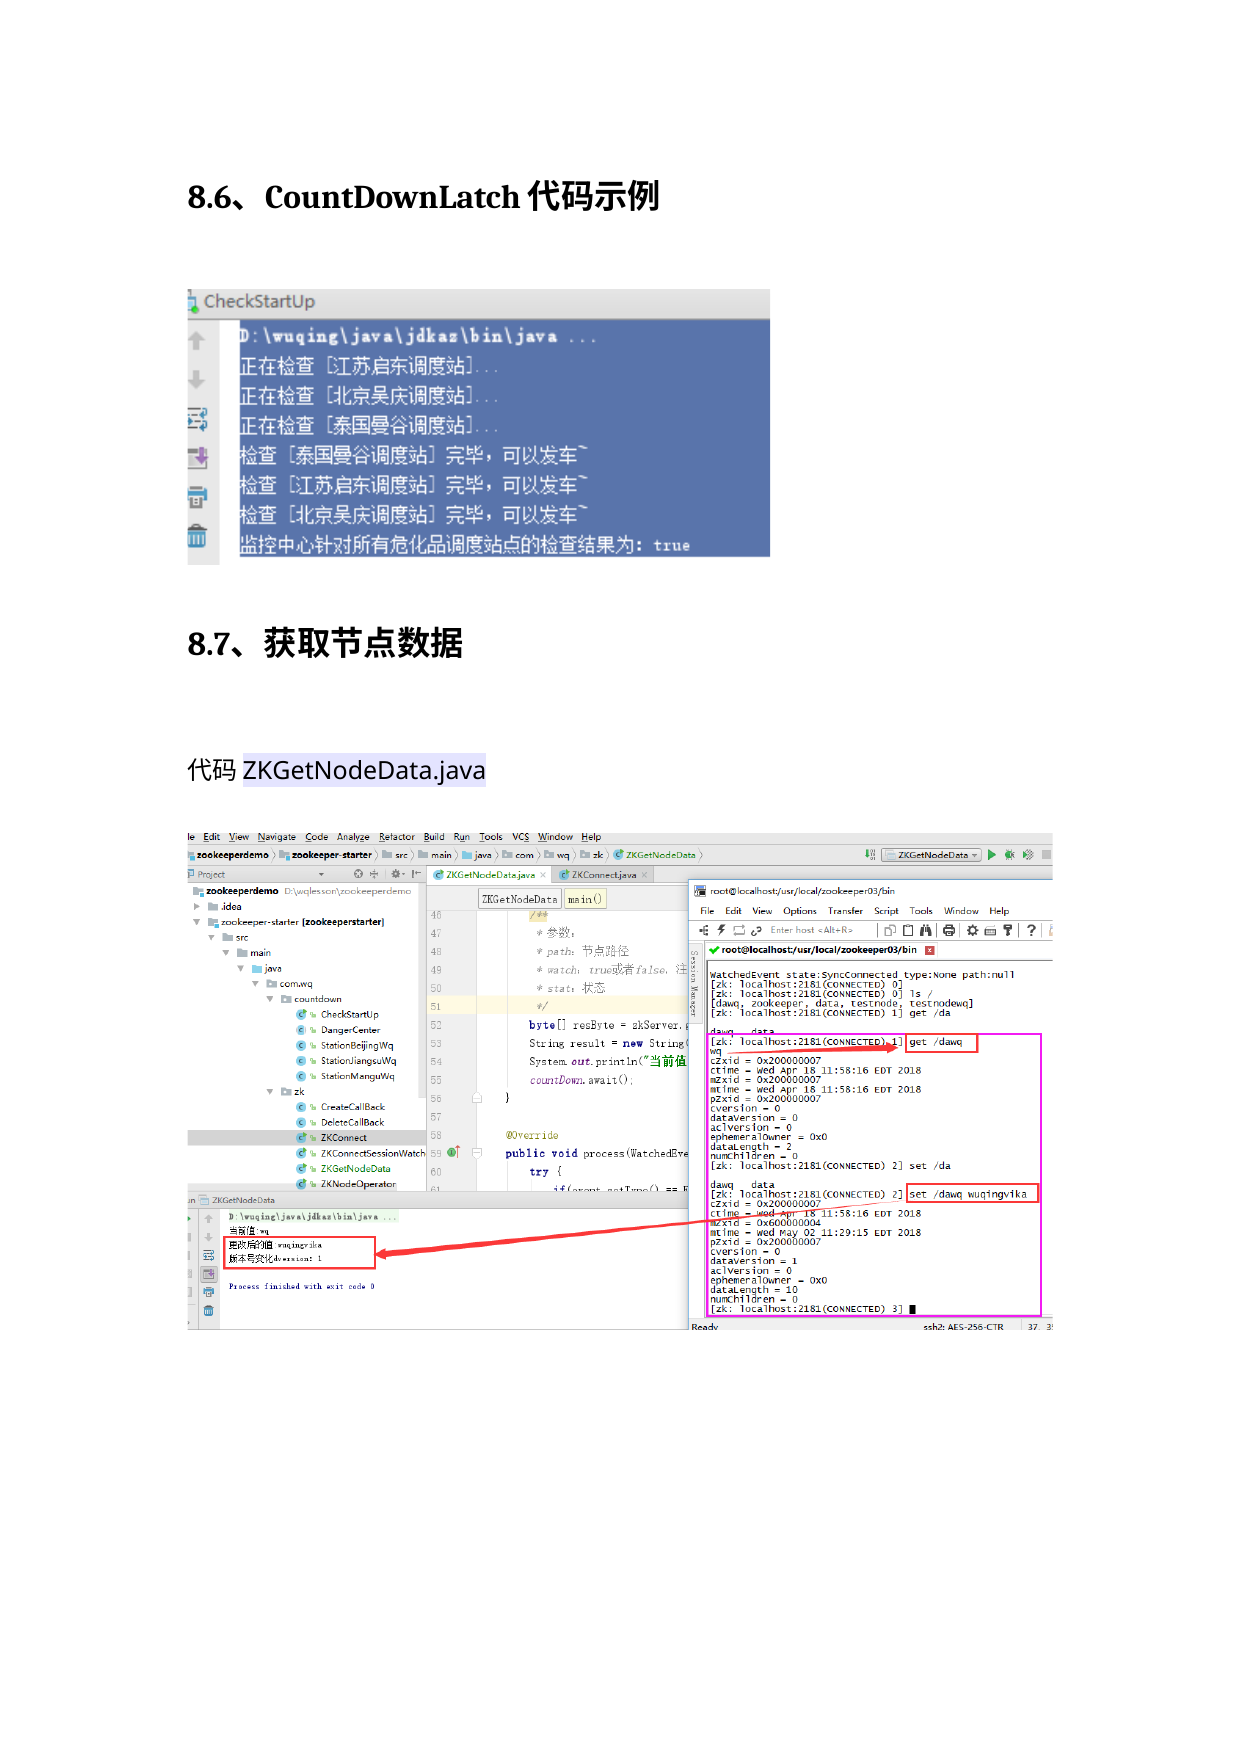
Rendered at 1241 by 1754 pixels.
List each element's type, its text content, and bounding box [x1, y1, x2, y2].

picture [187, 833, 1053, 1330]
subtitle 8.6、CountDownLatch代码示例 [187, 162, 1053, 227]
picture [187, 289, 771, 565]
subtitle 8.7、获取节点数据 [187, 609, 1053, 674]
text 代码ZKGetNodeData.java [187, 736, 1053, 801]
